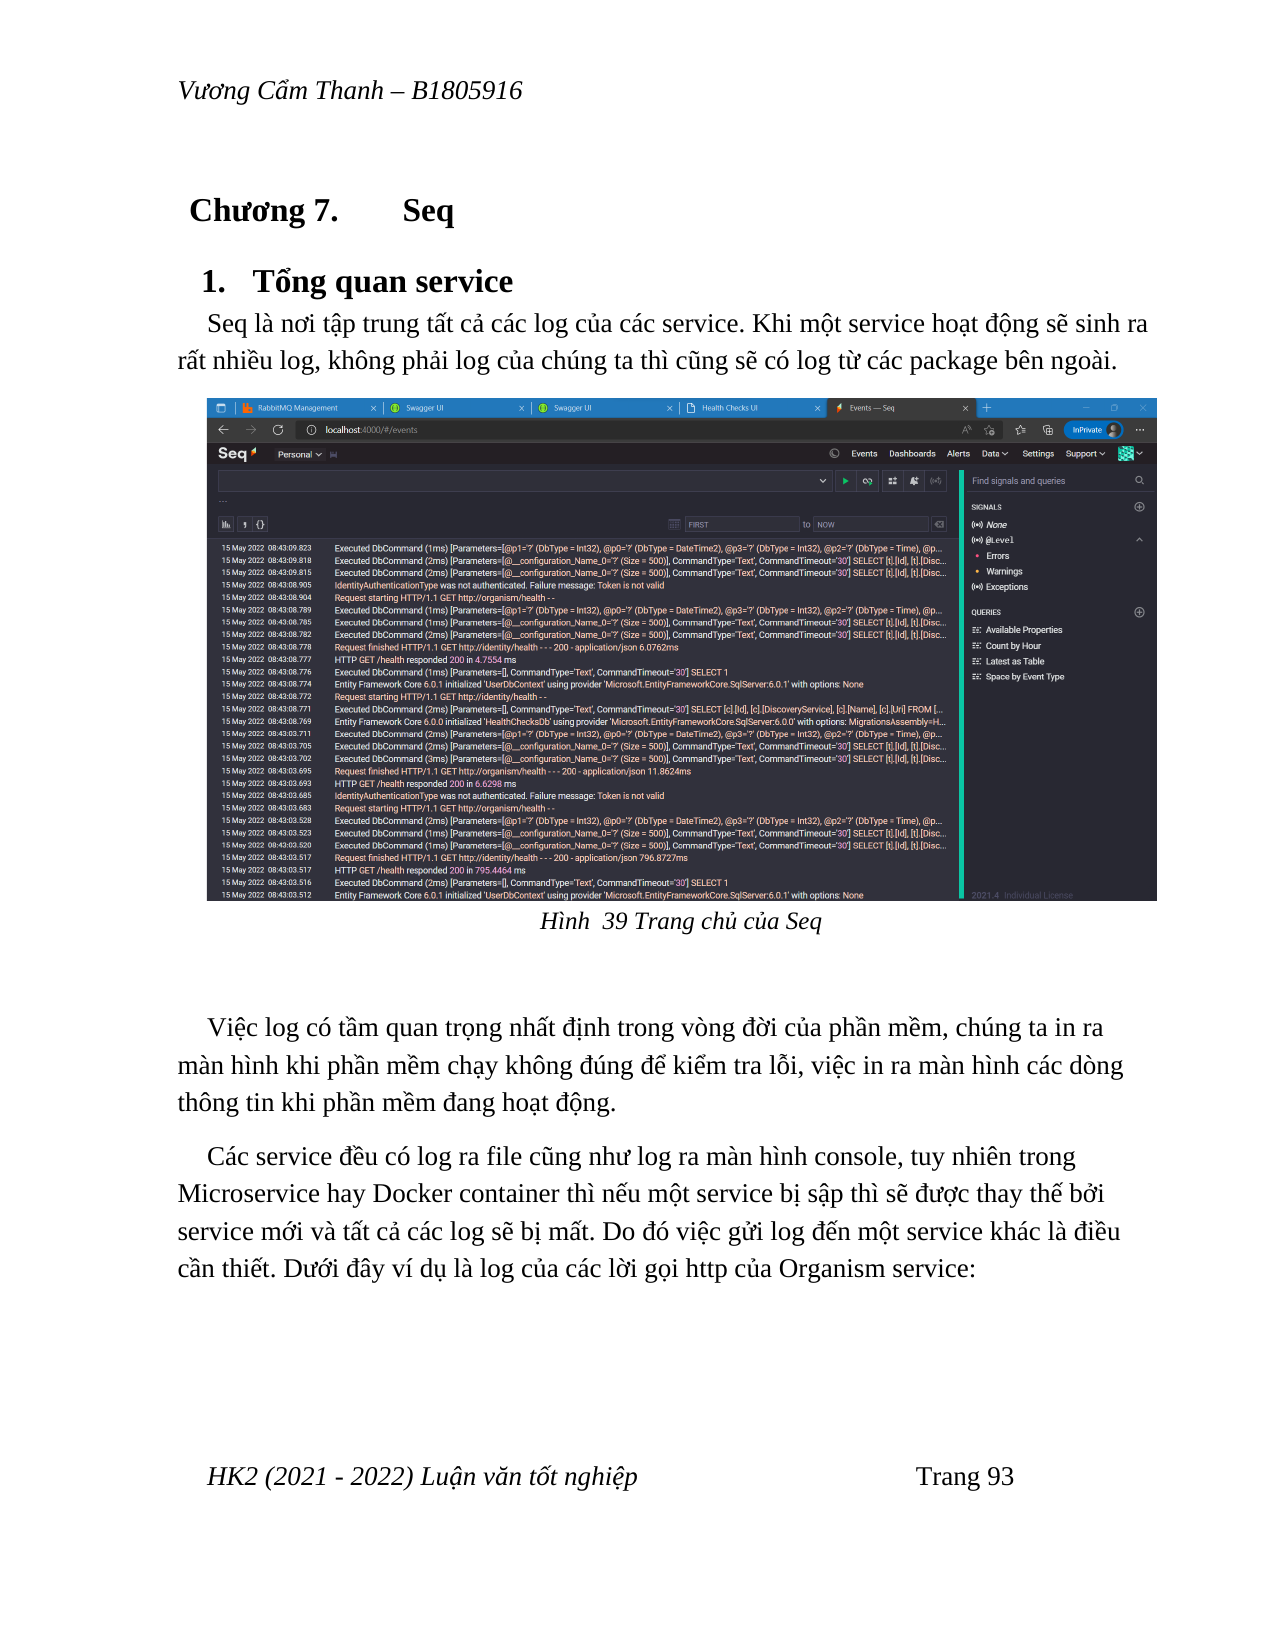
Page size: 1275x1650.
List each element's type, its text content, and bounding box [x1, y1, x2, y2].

picture [206, 398, 1157, 901]
text Các service đều có log ra file cũng như log ra màn hình console, tuy nhiên trong Microservice hay Docker container thì nếu một service bị sập thì sẽ được thay thế bởi service mới và tất cả các log sẽ bị mất. Do đó việc gửi log đến một service khác là điều cần thiết. Dưới đây ví dụ là log của các lời gọi http của Organism service: [177, 1140, 1157, 1283]
text Việc log có tầm quan trọng nhất định trong vòng đời của phần mềm, chúng ta in ra màn hình khi phần mềm chạy không đúng để kiểm tra lỗi, việc in ra màn hình các dòng thông tin khi phần mềm đang hoạt động. [177, 1012, 1157, 1117]
subtitle Tổng quan service [201, 261, 1157, 299]
text Seq là nơi tập trung tất cả các log của các service. Khi một service hoạt động sẽ sinh ra rất nhiều log, không phải log của chúng ta thì cũng sẽ có log từ các package bên ngoài. [177, 307, 1157, 375]
subtitle Seq [189, 190, 1157, 228]
